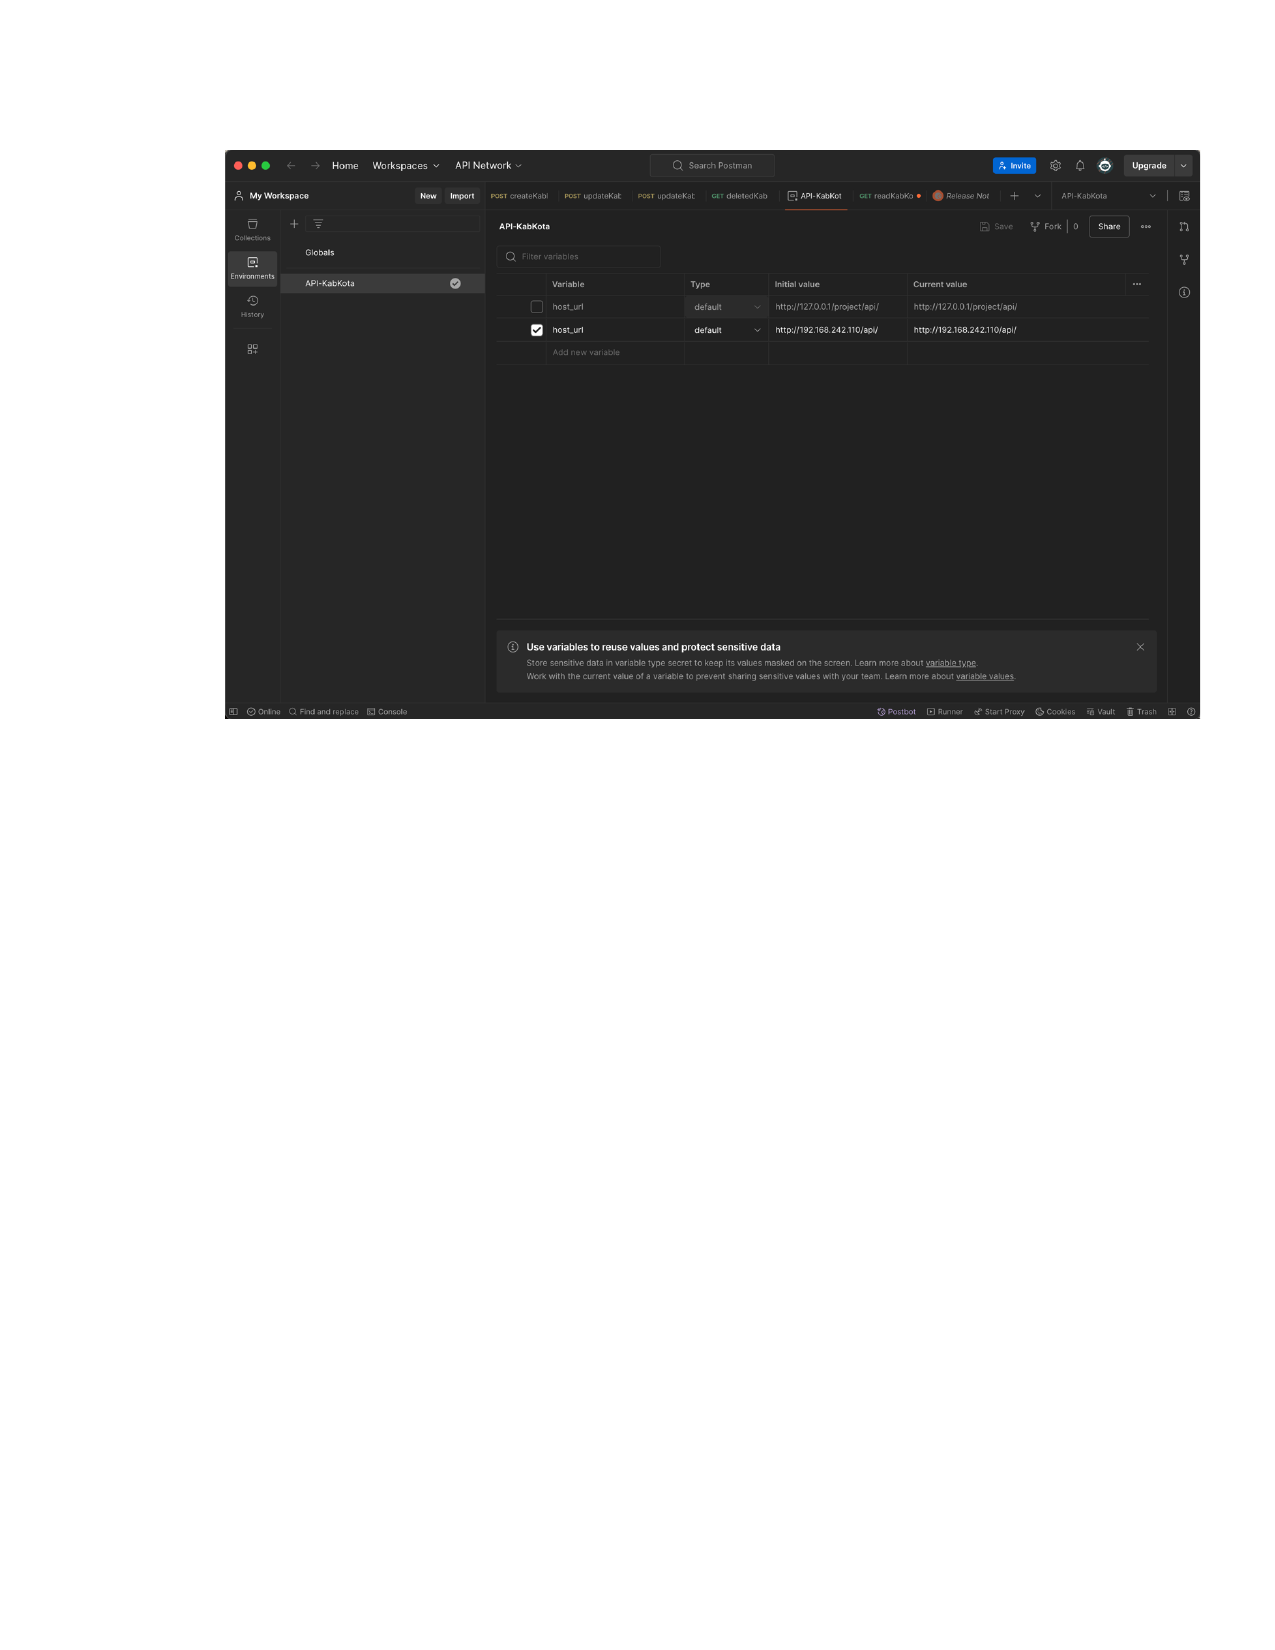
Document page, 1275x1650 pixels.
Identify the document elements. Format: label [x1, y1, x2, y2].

picture [225, 150, 1200, 719]
